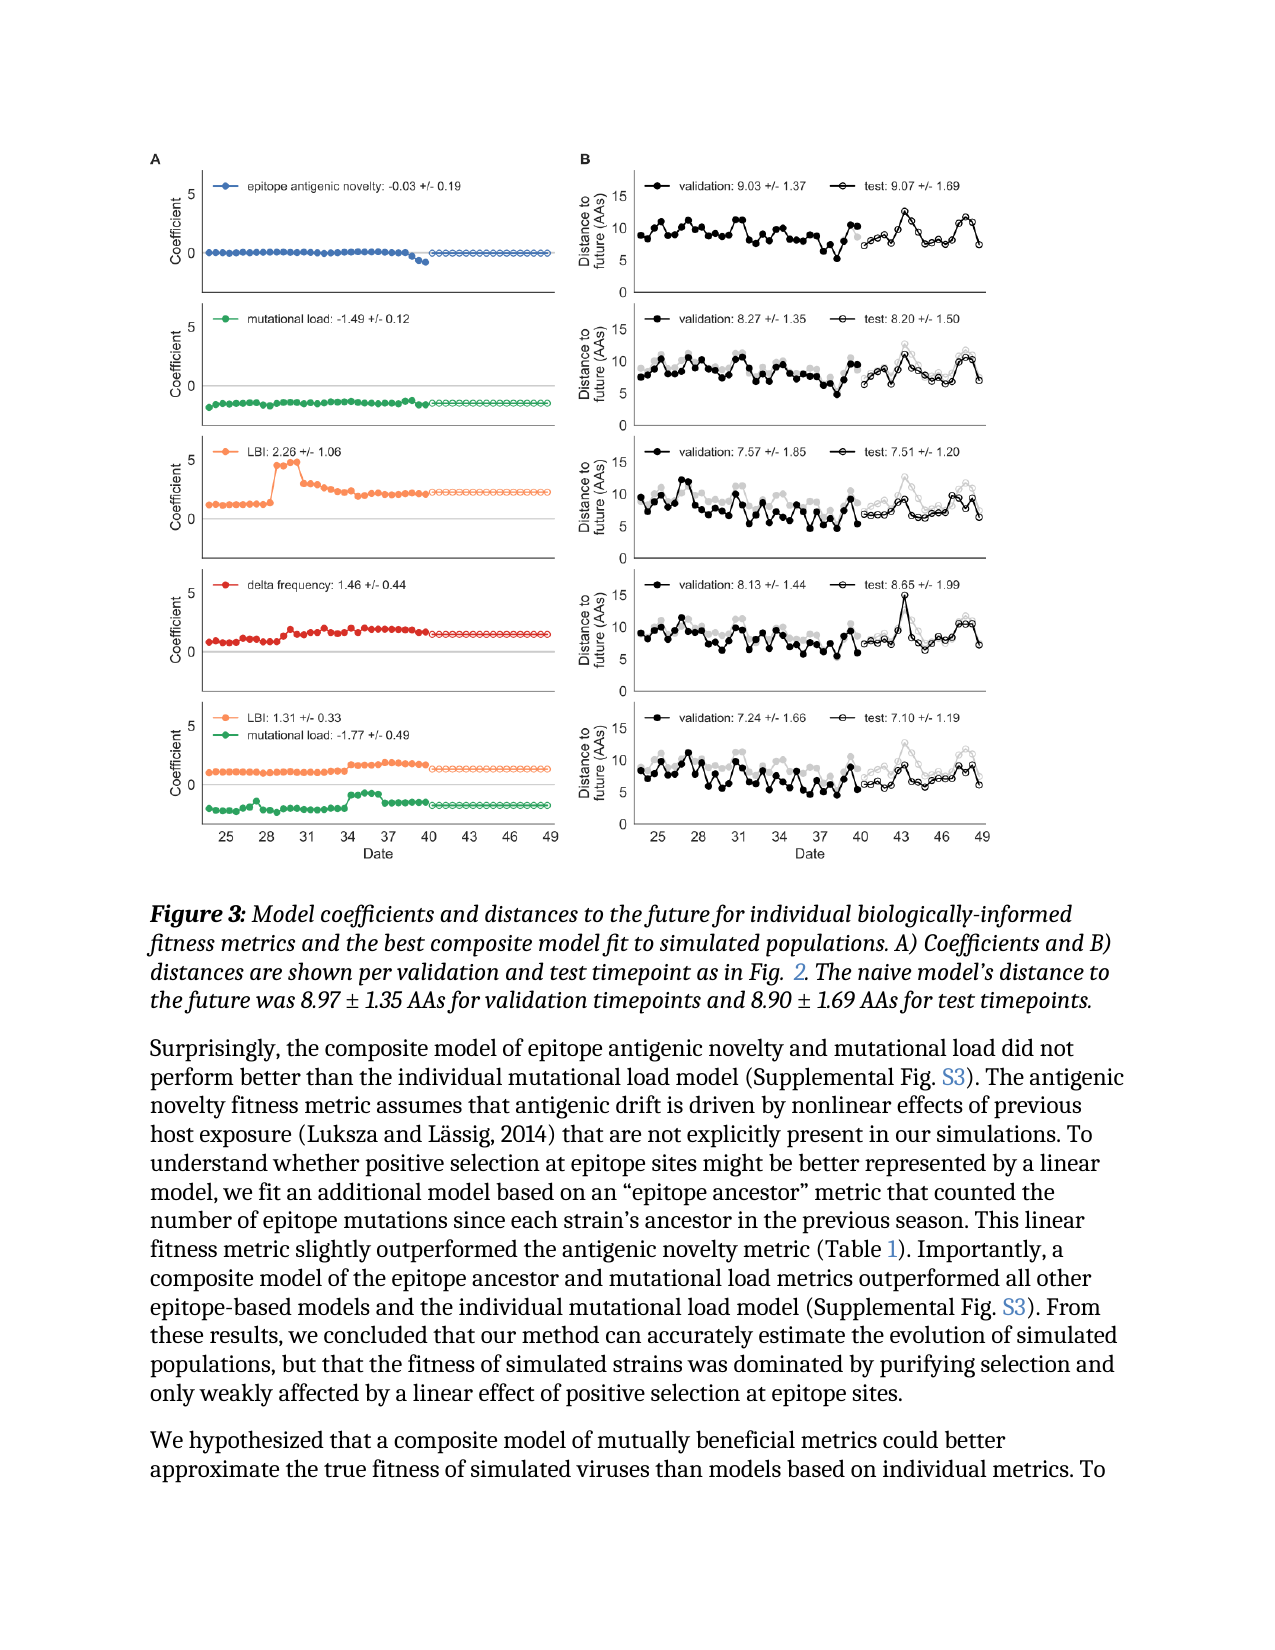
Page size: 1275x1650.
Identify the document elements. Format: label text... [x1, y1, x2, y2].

text Figure 3: Model coefficients and distances to the future for individual biologically-informed fitness metrics and the best composite model fit to simulated populations. A) Coefficients and B) distances are shown per validation and test timepoint as in Fig. 2. The naive model’s distance to the future was 8.97 1.35 AAs for validation timepoints and 8.90 1.69 AAs for test timepoints. [150, 900, 1125, 1015]
text Surprisingly, the composite model of epitope antigenic novelty and mutational load did not perform better than the individual mutational load model (Supplemental Fig. S3). The antigenic novelty fitness metric assumes that antigenic drift is driven by nonlinear effects of previous host exposure (Luksza and Lässig, 2014) that are not explicitly present in our simulations. To understand whether positive selection at epitope sites might be better represented by a linear model, we fit an additional model based on an “epitope ancestor” metric that counted the number of epitope mutations since each strain’s ancestor in the previous season. This linear fitness metric slightly outperformed the antigenic novelty metric (Table 1). Importantly, a composite model of the epitope ancestor and mutational load metrics outperformed all other epitope-based models and the individual mutational load model (Supplemental Fig. S3). From these results, we concluded that our method can accurately estimate the evolution of simulated populations, but that the fitness of simulated strains was dominated by purifying selection and only weakly affected by a linear effect of positive selection at epitope sites. [150, 1034, 1125, 1407]
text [150, 1426, 1125, 1484]
